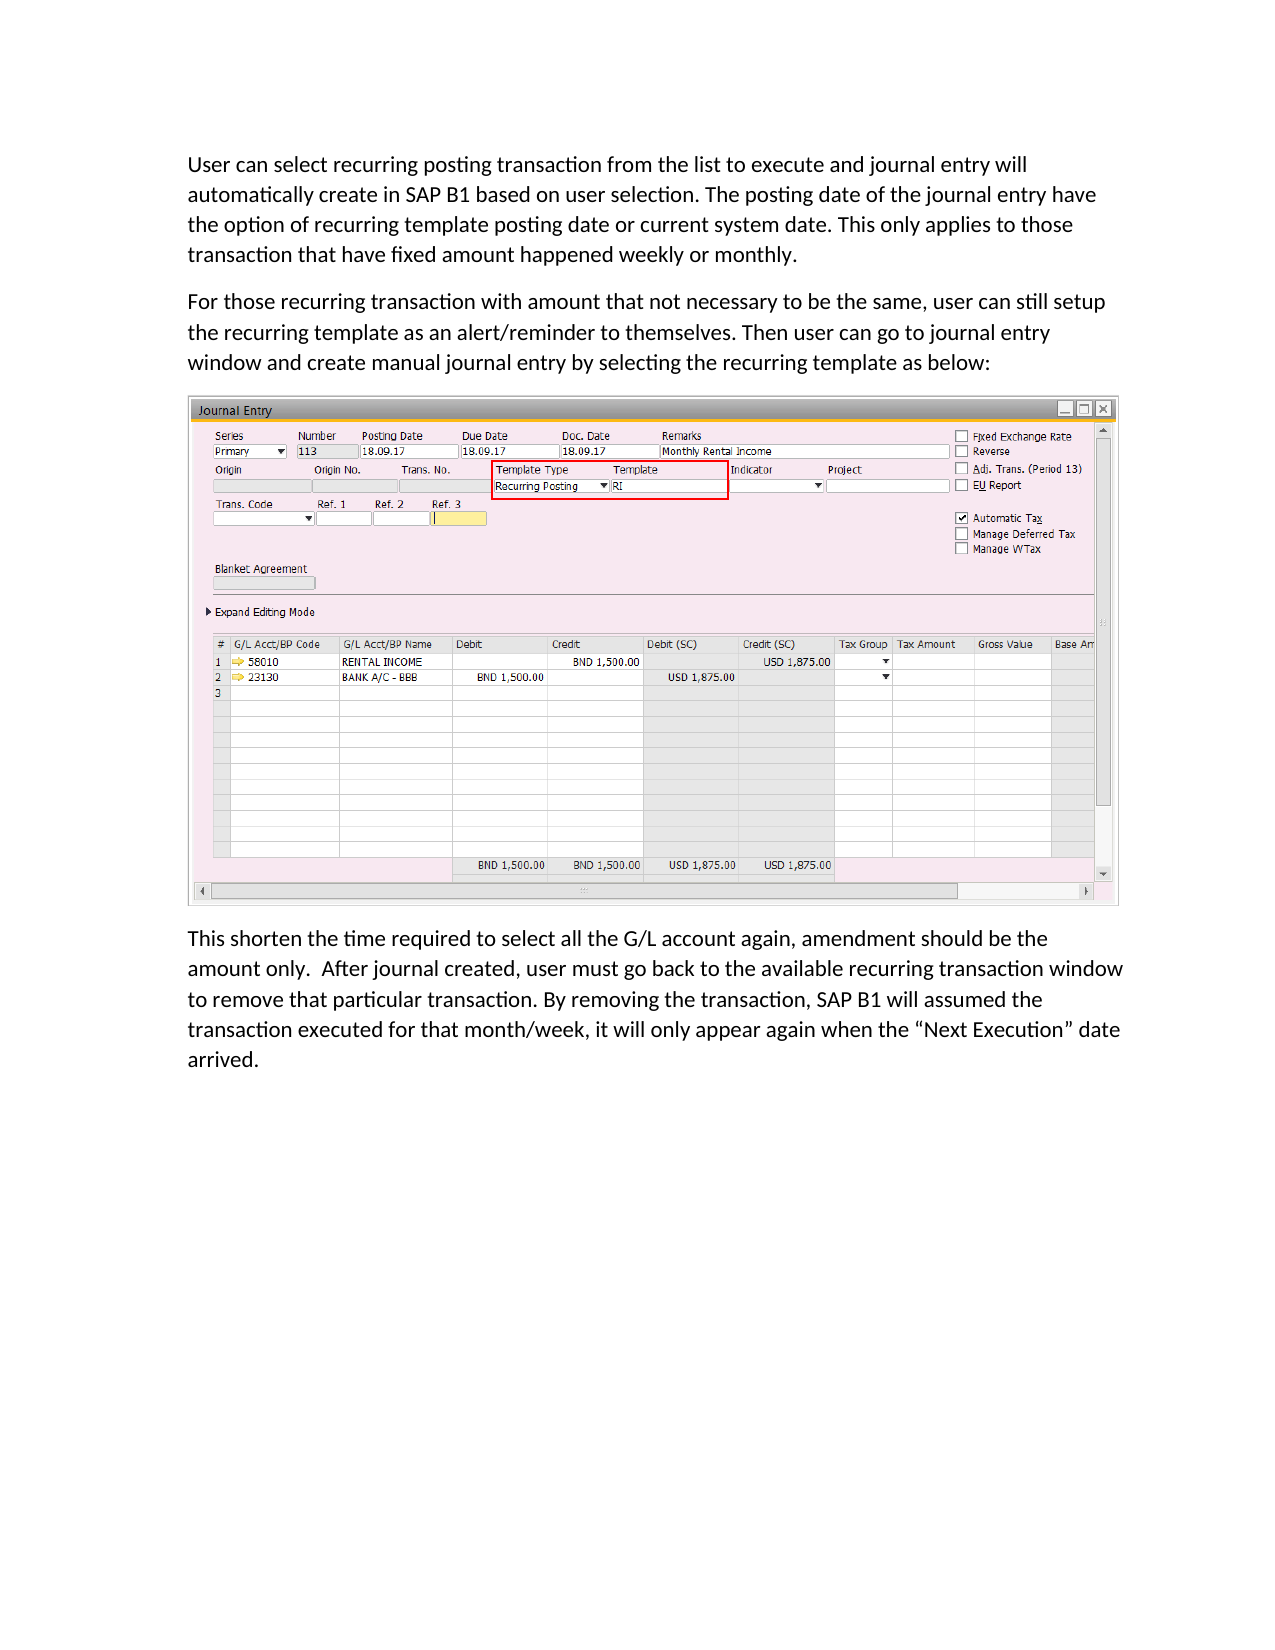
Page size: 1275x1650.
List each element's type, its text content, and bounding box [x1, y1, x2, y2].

text This shorten the time required to select all the G/L account again, amendment should be the amount only. After journal created, user must go back to the available recurring transaction window to remove that particular transaction. By removing the transaction, SAP B1 will assumed the transaction executed for that month/week, it will only appear again when the “Next Execution” date arrived. [187, 924, 1125, 1073]
text For those recurring transaction with amount that not necessary to be the same, user can still setup the recurring template as an alert/reminder to themselves. Then user can go to journal entry window and create manual journal entry by selecting the recurring template as below: [187, 287, 1125, 376]
text User can select recurring posting transaction from the list to execute and journal entry will automatically create in SAP B1 based on user selection. The posting date of the journal entry have the option of recurring template posting date or current system date. This only applies to those transaction that have fixed amount happened weekly or monthly. [187, 150, 1125, 269]
picture [187, 394, 1119, 906]
